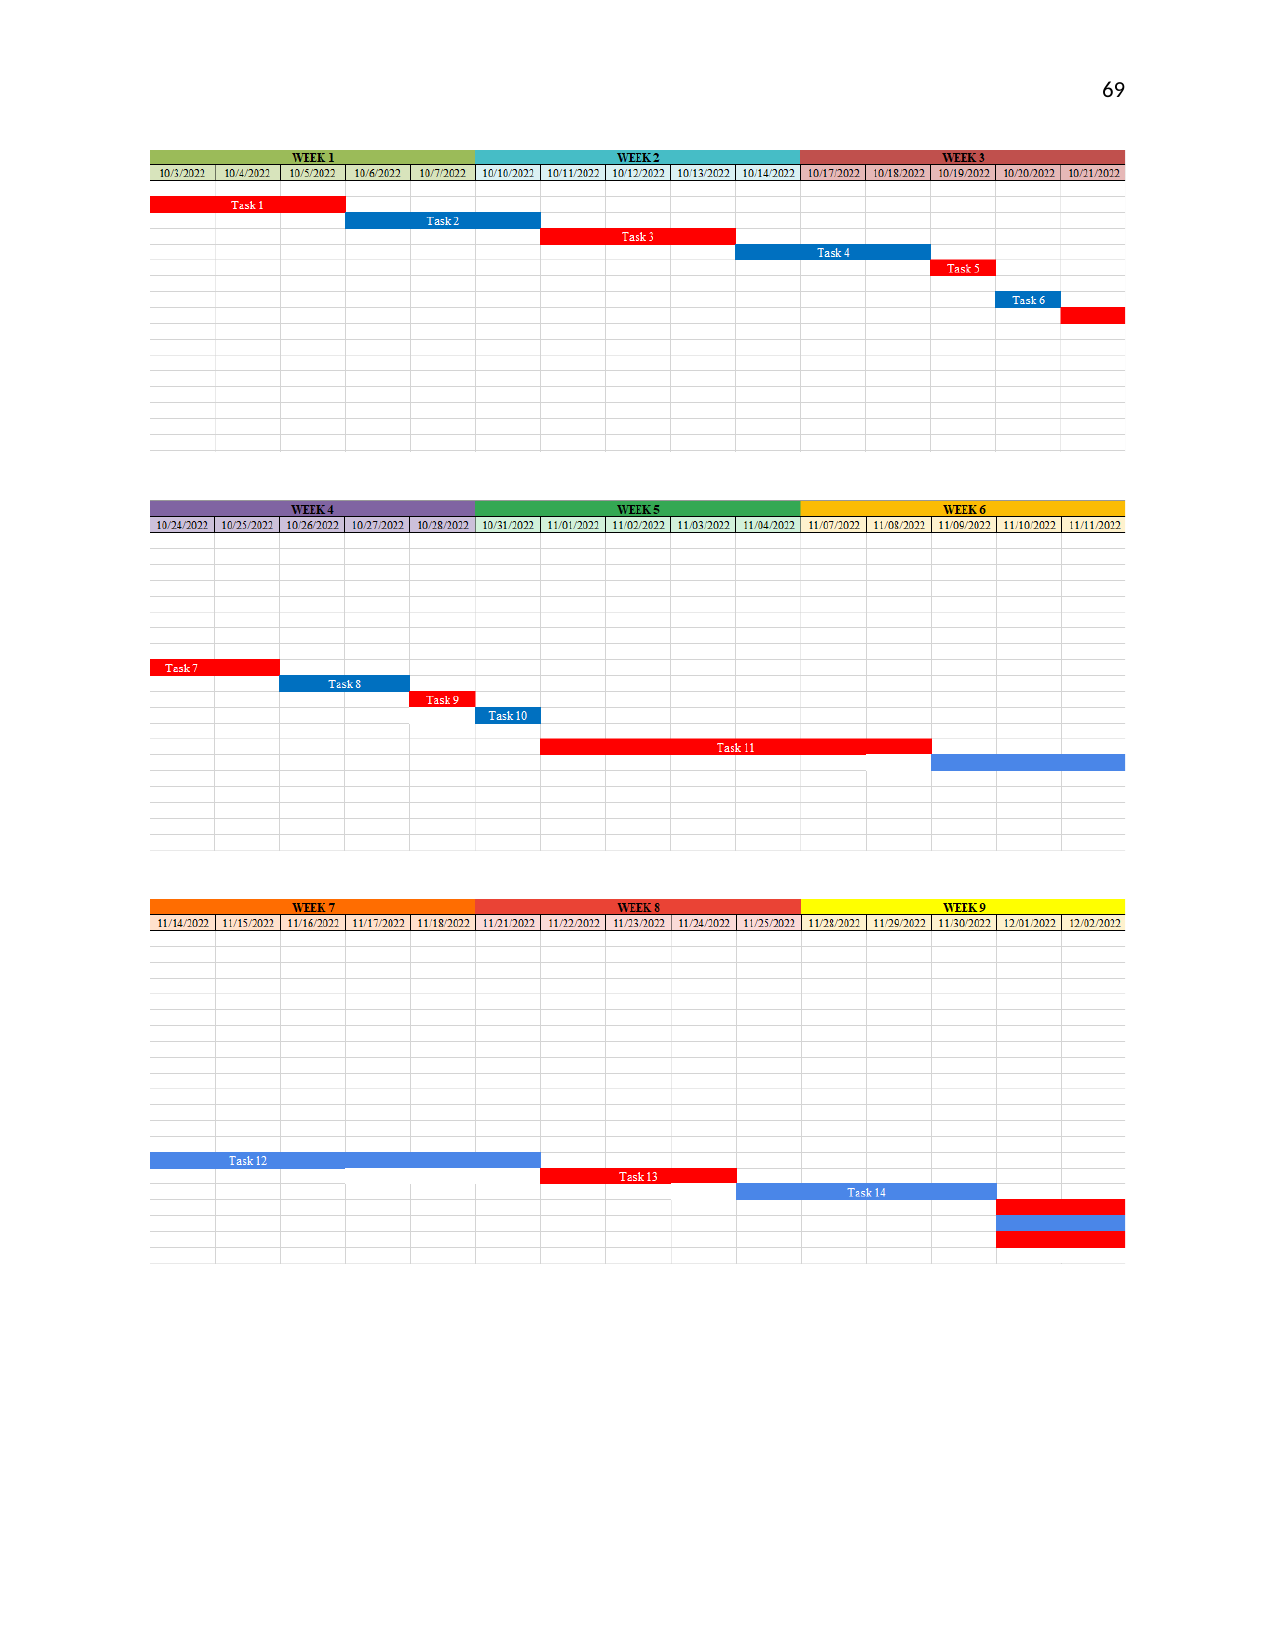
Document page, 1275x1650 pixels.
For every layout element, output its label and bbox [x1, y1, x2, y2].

picture [150, 150, 1125, 452]
picture [150, 500, 1125, 851]
picture [150, 899, 1125, 1264]
